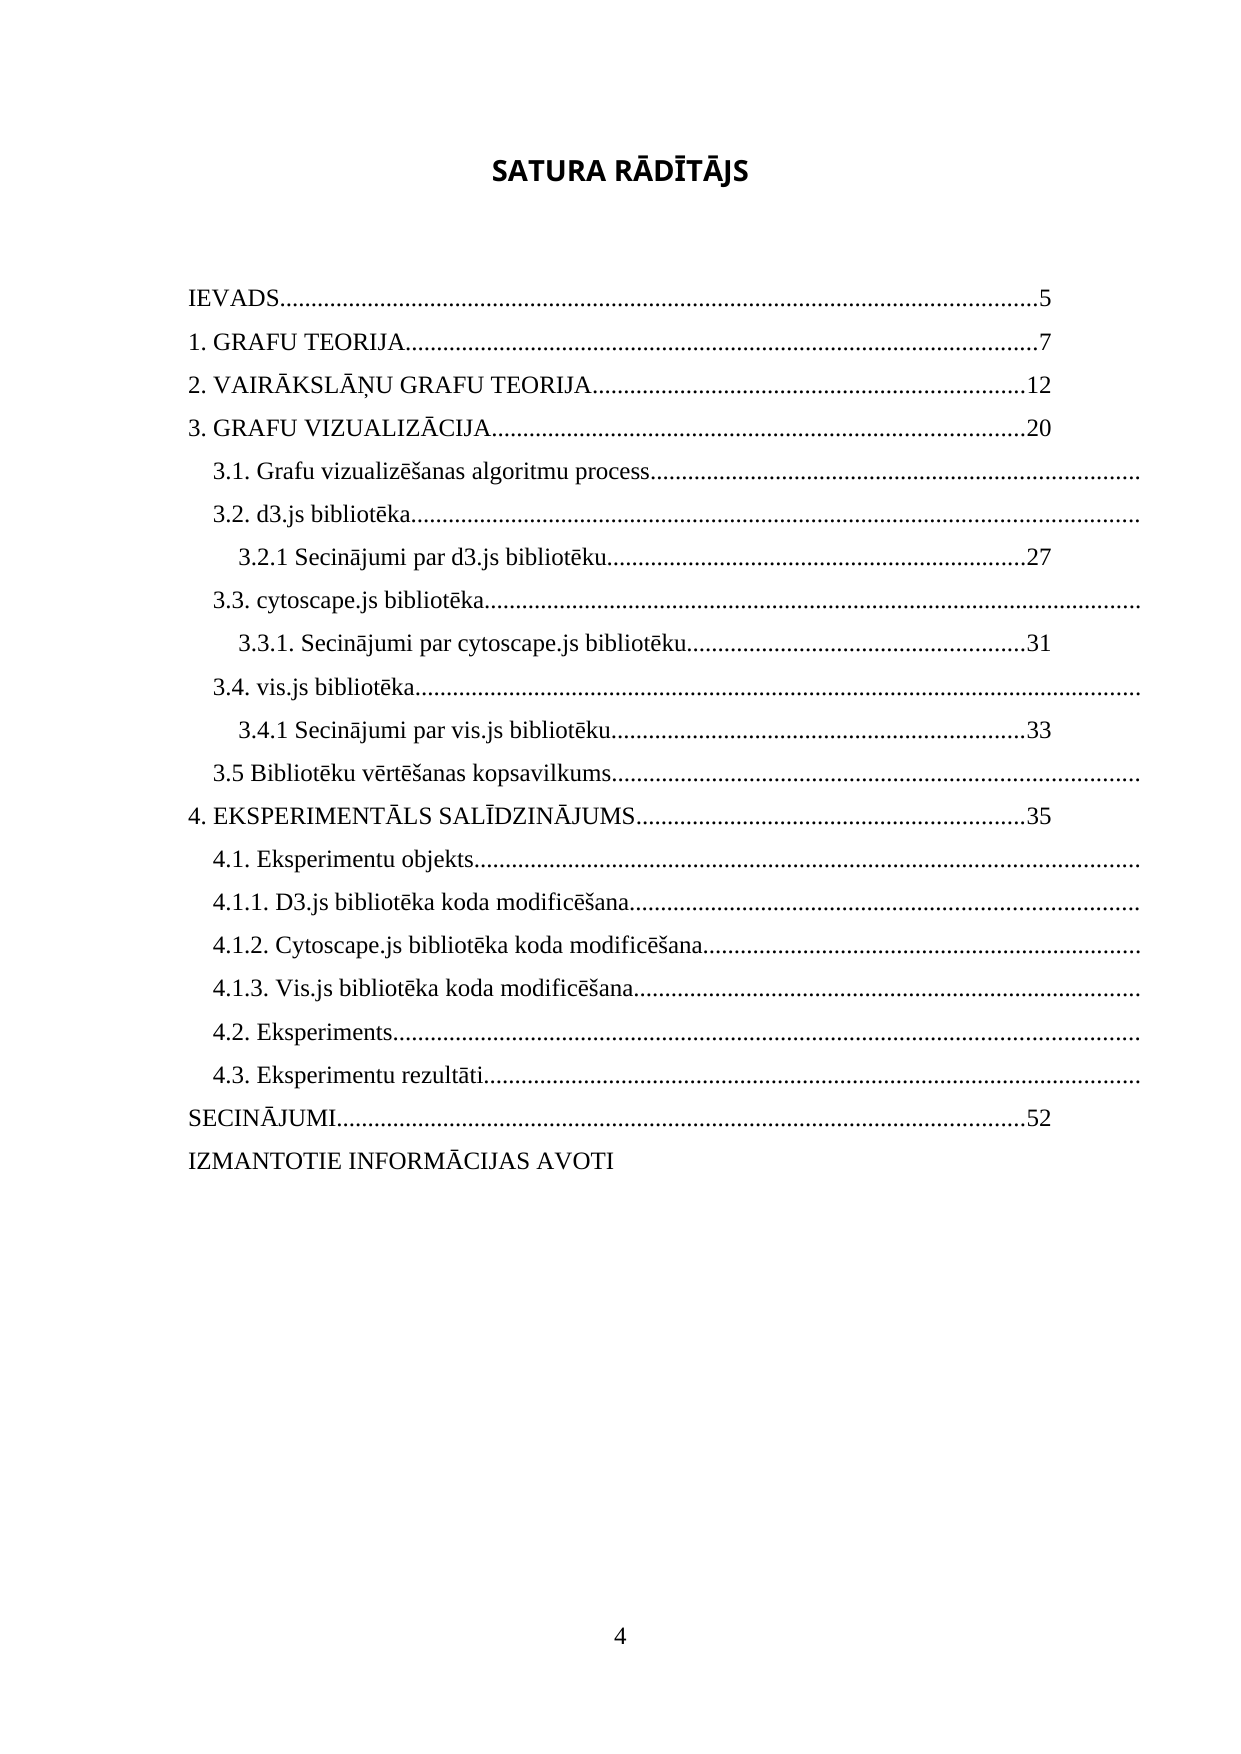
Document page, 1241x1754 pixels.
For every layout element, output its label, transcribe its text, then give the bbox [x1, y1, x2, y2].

text Satura rādītājs [188, 150, 1052, 190]
